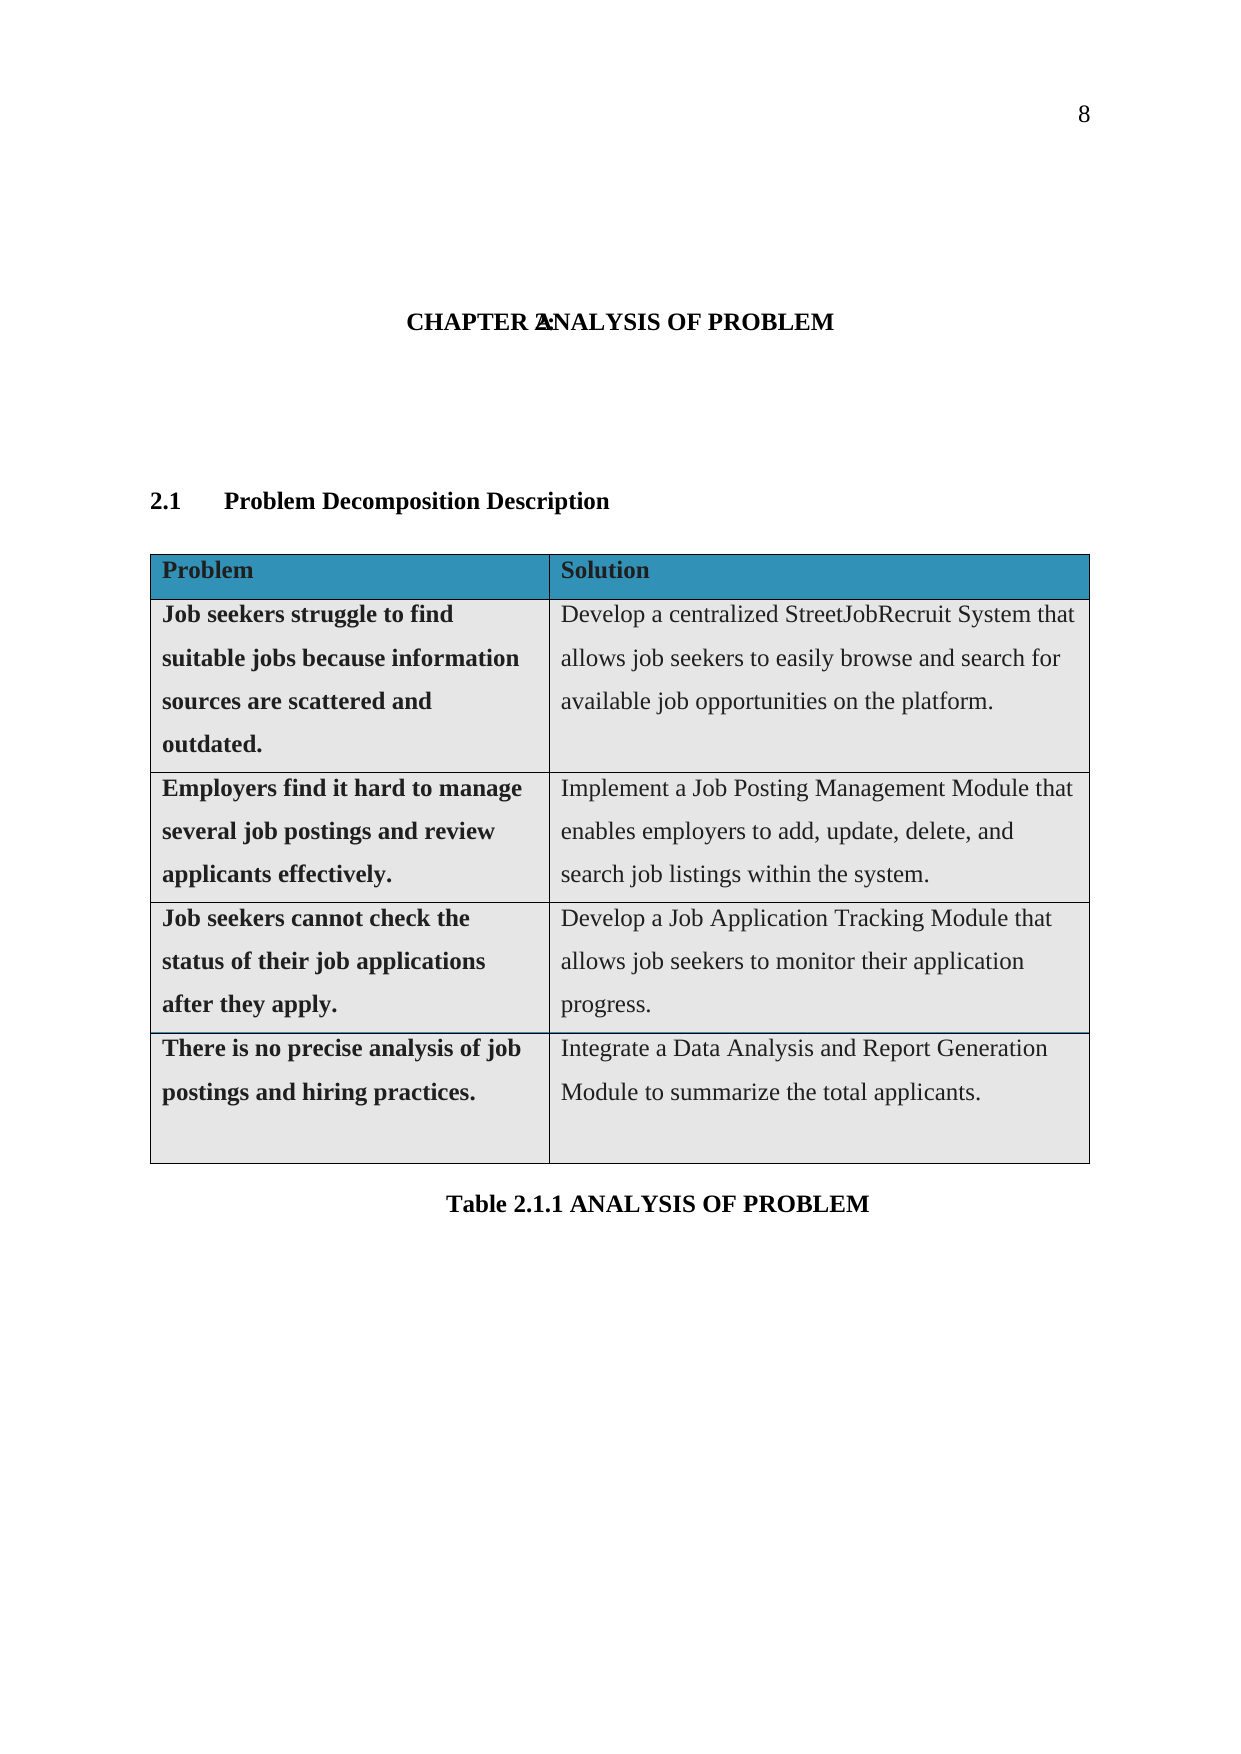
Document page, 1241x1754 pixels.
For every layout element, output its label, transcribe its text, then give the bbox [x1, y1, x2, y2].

table_cell There is no precise analysis of job postings and hiring practices. [151, 1034, 549, 1163]
table_cell Employers find it hard to manage several job postings and review applicants effectively. [151, 773, 549, 902]
table_header Problem [151, 555, 549, 598]
table_cell Integrate a Data Analysis and Report Generation Module to summarize the total applicants. [550, 1034, 1089, 1163]
subtitle Problem Decomposition Description [150, 486, 1086, 515]
subtitle ANALYSIS OF PROBLEM [150, 307, 1090, 336]
table_cell Job seekers struggle to find suitable jobs because information sources are scattered and outdated. [151, 600, 549, 772]
table_cell Develop a centralized StreetJobRecruit System that allows job seekers to easily browse and search for available job opportunities on the platform. [550, 600, 1089, 772]
table_header Solution [550, 555, 1089, 598]
table_cell Job seekers cannot check the status of their job applications after they apply. [151, 903, 549, 1032]
table_cell Develop a Job Application Tracking Module that allows job seekers to monitor their application progress. [550, 903, 1089, 1032]
table_cell Implement a Job Posting Management Module that enables employers to add, update, delete, and search job listings within the system. [550, 773, 1089, 902]
text Table 2.1.1 ANALYSIS OF PROBLEM [150, 1189, 1090, 1218]
